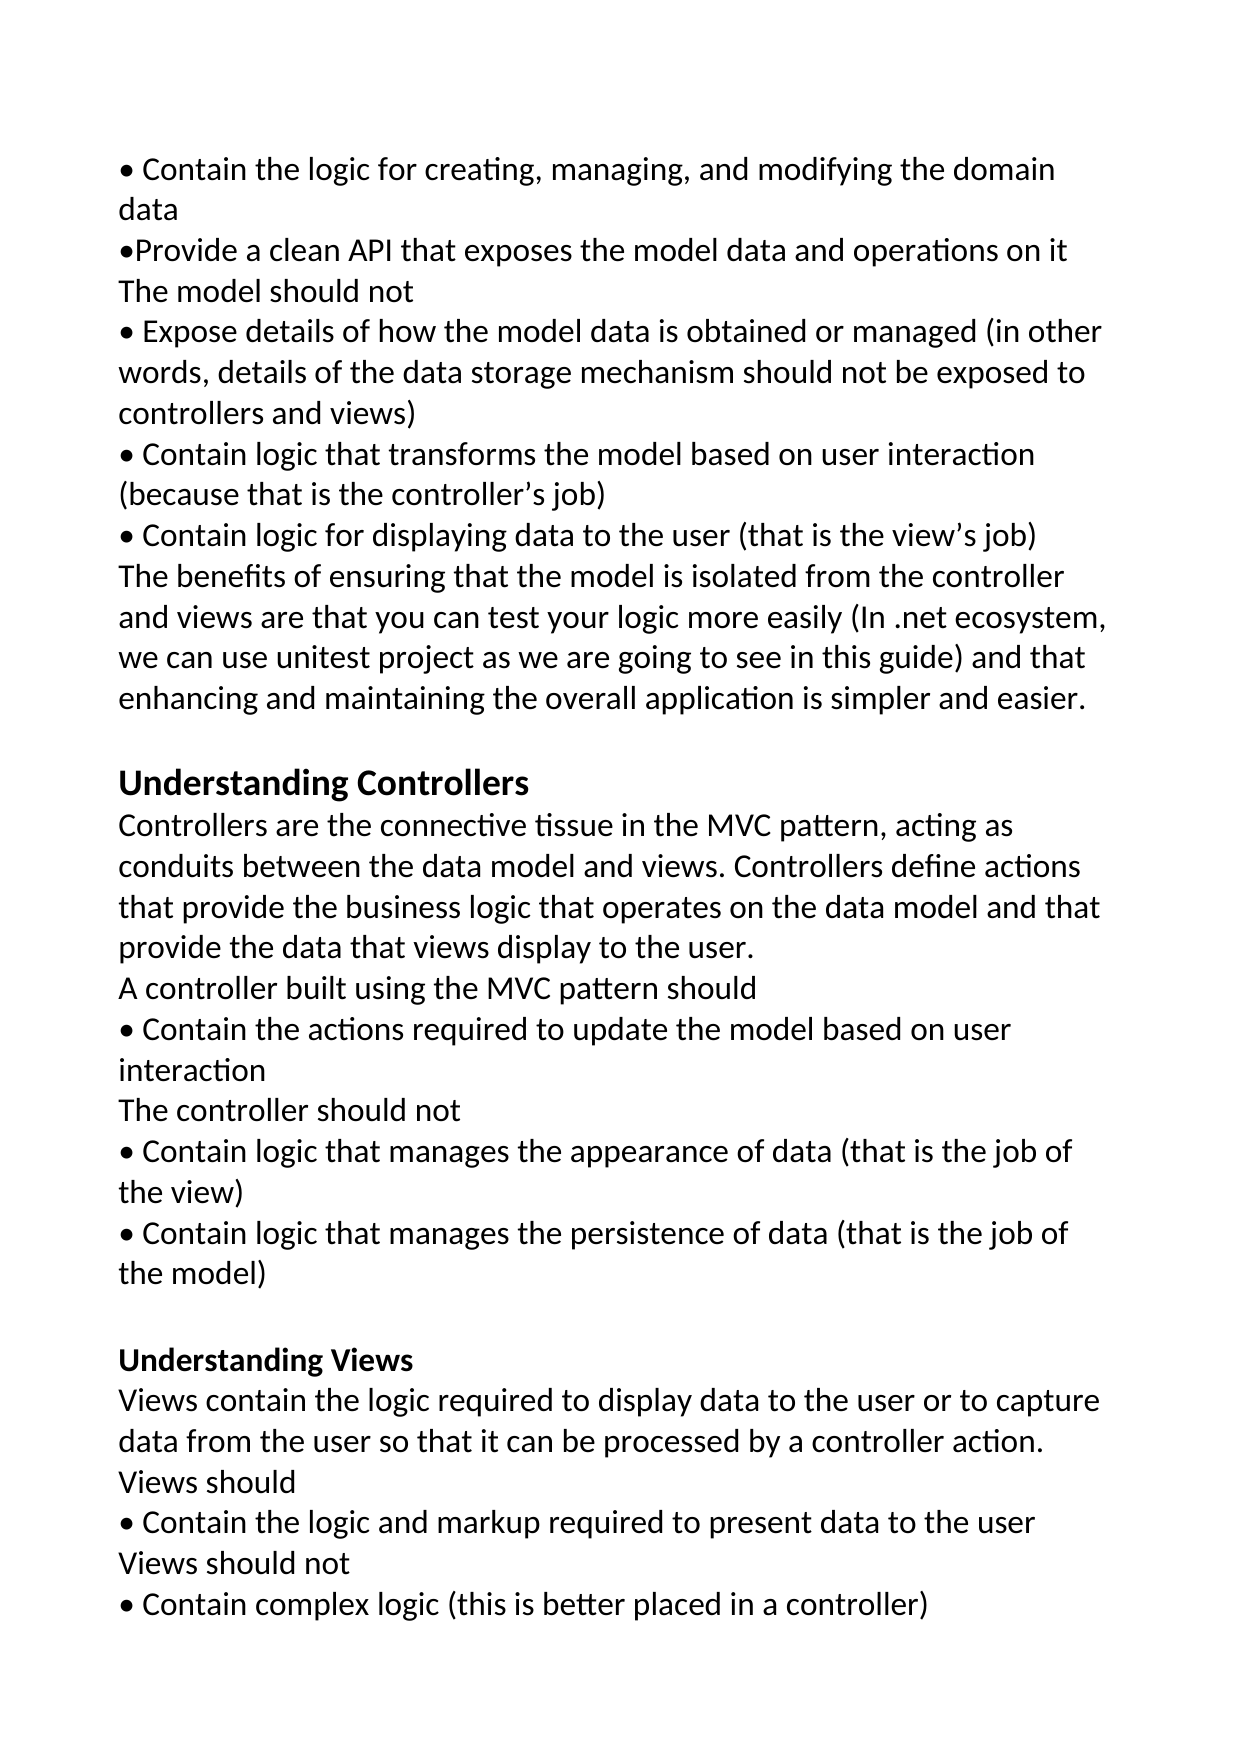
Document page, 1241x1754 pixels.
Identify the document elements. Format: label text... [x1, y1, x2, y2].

text The model should not [118, 270, 1122, 311]
text • Contain logic that manages the persistence of data (that is the job of the model) [118, 1212, 1122, 1293]
text Controllers are the connective tissue in the MVC pattern, acting as conduits between the data model and views. Controllers define actions that provide the business logic that operates on the data model and that [118, 804, 1122, 927]
text Views should not [118, 1542, 1122, 1583]
text The controller should not [118, 1089, 1122, 1130]
text Understanding Controllers [118, 758, 1122, 804]
text A controller built using the MVC pattern should [118, 967, 1122, 1008]
text •Provide a clean API that exposes the model data and operations on it [118, 229, 1122, 270]
text • Contain logic that transforms the model based on user interaction (because that is the controller’s job) [118, 433, 1122, 514]
text Understanding Views [118, 1338, 1122, 1379]
text • Contain complex logic (this is better placed in a controller) [118, 1583, 1122, 1624]
text The benefits of ensuring that the model is isolated from the controller and views are that you can test your logic more easily (In .net ecosystem, we can use unitest project as we are going to see in this guide) and that enhancing and maintaining the overall application is simpler and easier. [118, 555, 1122, 718]
text • Contain logic for displaying data to the user (that is the view’s job) [118, 514, 1122, 555]
text provide the data that views display to the user. [118, 927, 1122, 967]
text Views contain the logic required to display data to the user or to capture data from the user so that it can be processed by a controller action. Views should [118, 1379, 1122, 1501]
text • Contain logic that manages the appearance of data (that is the job of the view) [118, 1130, 1122, 1212]
text • Contain the logic and markup required to present data to the user [118, 1501, 1122, 1542]
text • Contain the actions required to update the model based on user interaction [118, 1008, 1122, 1089]
text • Expose details of how the model data is obtained or managed (in other words, details of the data storage mechanism should not be exposed to controllers and views) [118, 311, 1122, 433]
text • Contain the logic for creating, managing, and modifying the domain data [118, 148, 1122, 229]
